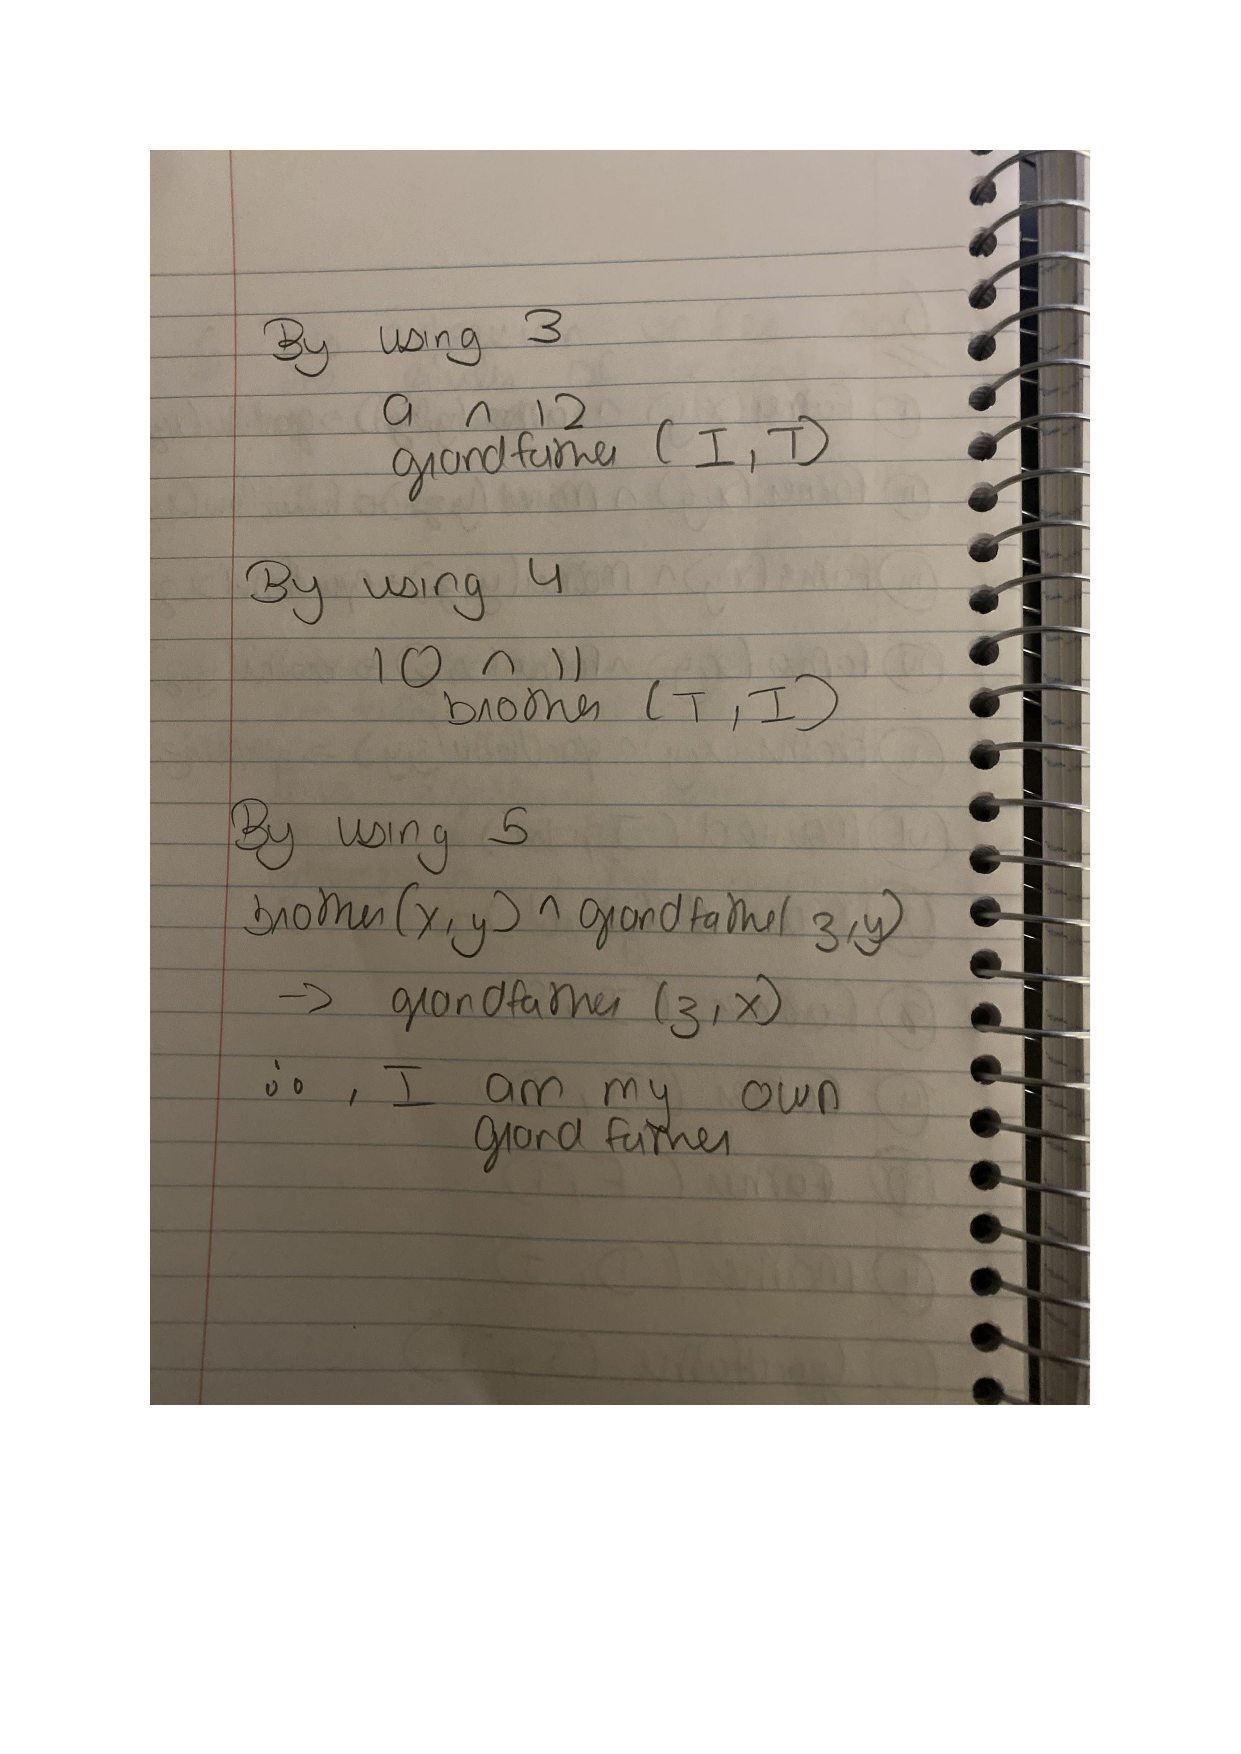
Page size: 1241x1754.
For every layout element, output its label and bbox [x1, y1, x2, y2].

picture [150, 150, 1091, 1405]
